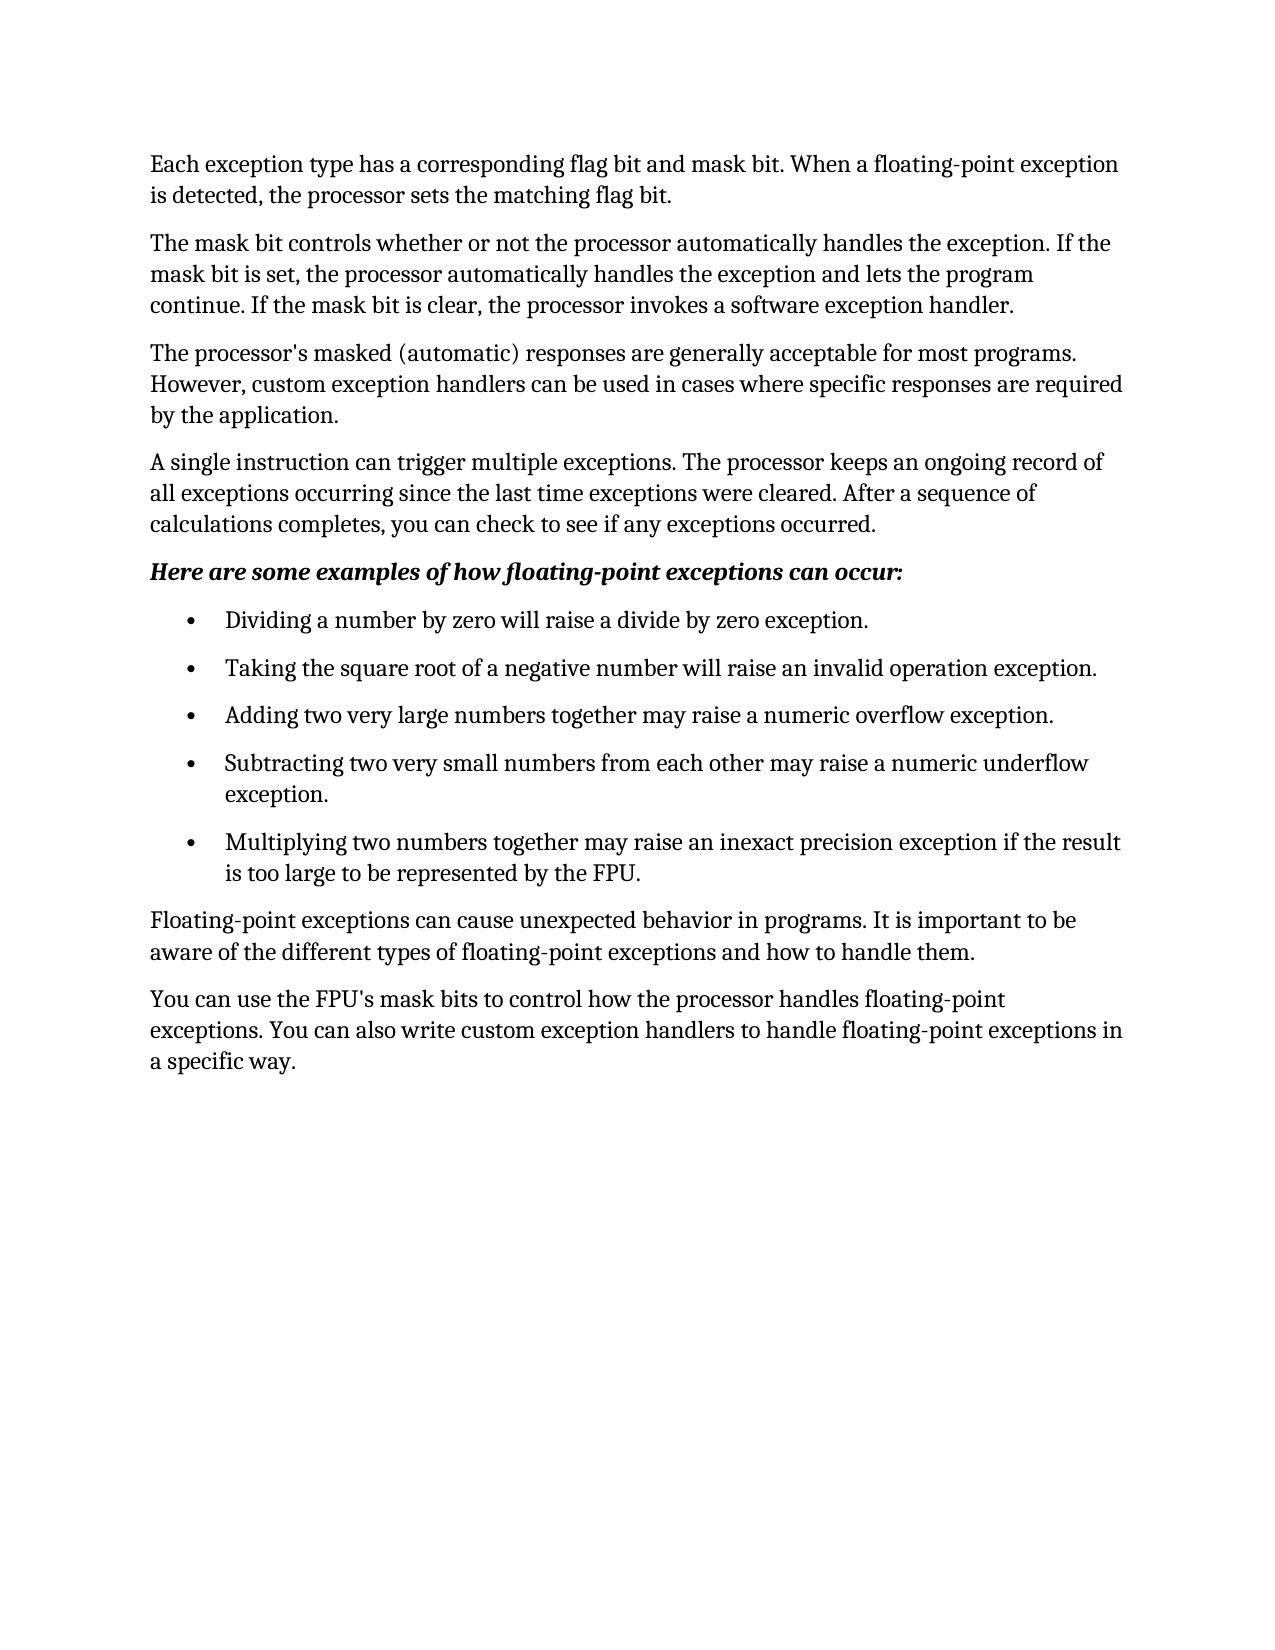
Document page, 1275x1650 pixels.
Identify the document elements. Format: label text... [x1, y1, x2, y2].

text Each exception type has a corresponding flag bit and mask bit. When a floating-point exception is detected, the processor sets the matching flag bit. [150, 150, 1125, 210]
text Floating-point exceptions can cause unexpected behavior in programs. It is important to be aware of the different types of floating-point exceptions and how to handle them. [150, 906, 1125, 966]
text The processor's masked (automatic) responses are generally acceptable for most programs. However, custom exception handlers can be used in cases where specific responses are required by the application. [150, 338, 1125, 429]
text The mask bit controls whether or not the processor automatically handles the exception. If the mask bit is set, the processor automatically handles the exception and lets the program continue. If the mask bit is clear, the processor invokes a software exception handler. [150, 229, 1125, 319]
text You can use the FPU's mask bits to control how the processor handles floating-point exceptions. You can also write custom exception handlers to handle floating-point exceptions in a specific way. [150, 985, 1125, 1076]
list Subtracting two very small numbers from each other may raise a numeric underflow exception. [187, 749, 1125, 809]
list Dividing a number by zero will raise a divide by zero exception. [187, 606, 1125, 634]
text Here are some examples of how floating-point exceptions can occur: [150, 558, 1125, 587]
list Taking the square root of a negative number will raise an invalid operation exception. [187, 653, 1125, 682]
list Multiplying two numbers together may raise an inexact precision exception if the result is too large to be represented by the FPU. [187, 828, 1125, 887]
list Adding two very large numbers together may raise a numeric overflow exception. [187, 701, 1125, 730]
text A single instruction can trigger multiple exceptions. The processor keeps an ongoing record of all exceptions occurring since the last time exceptions were cleared. After a sequence of calculations completes, you can check to see if any exceptions occurred. [150, 448, 1125, 539]
